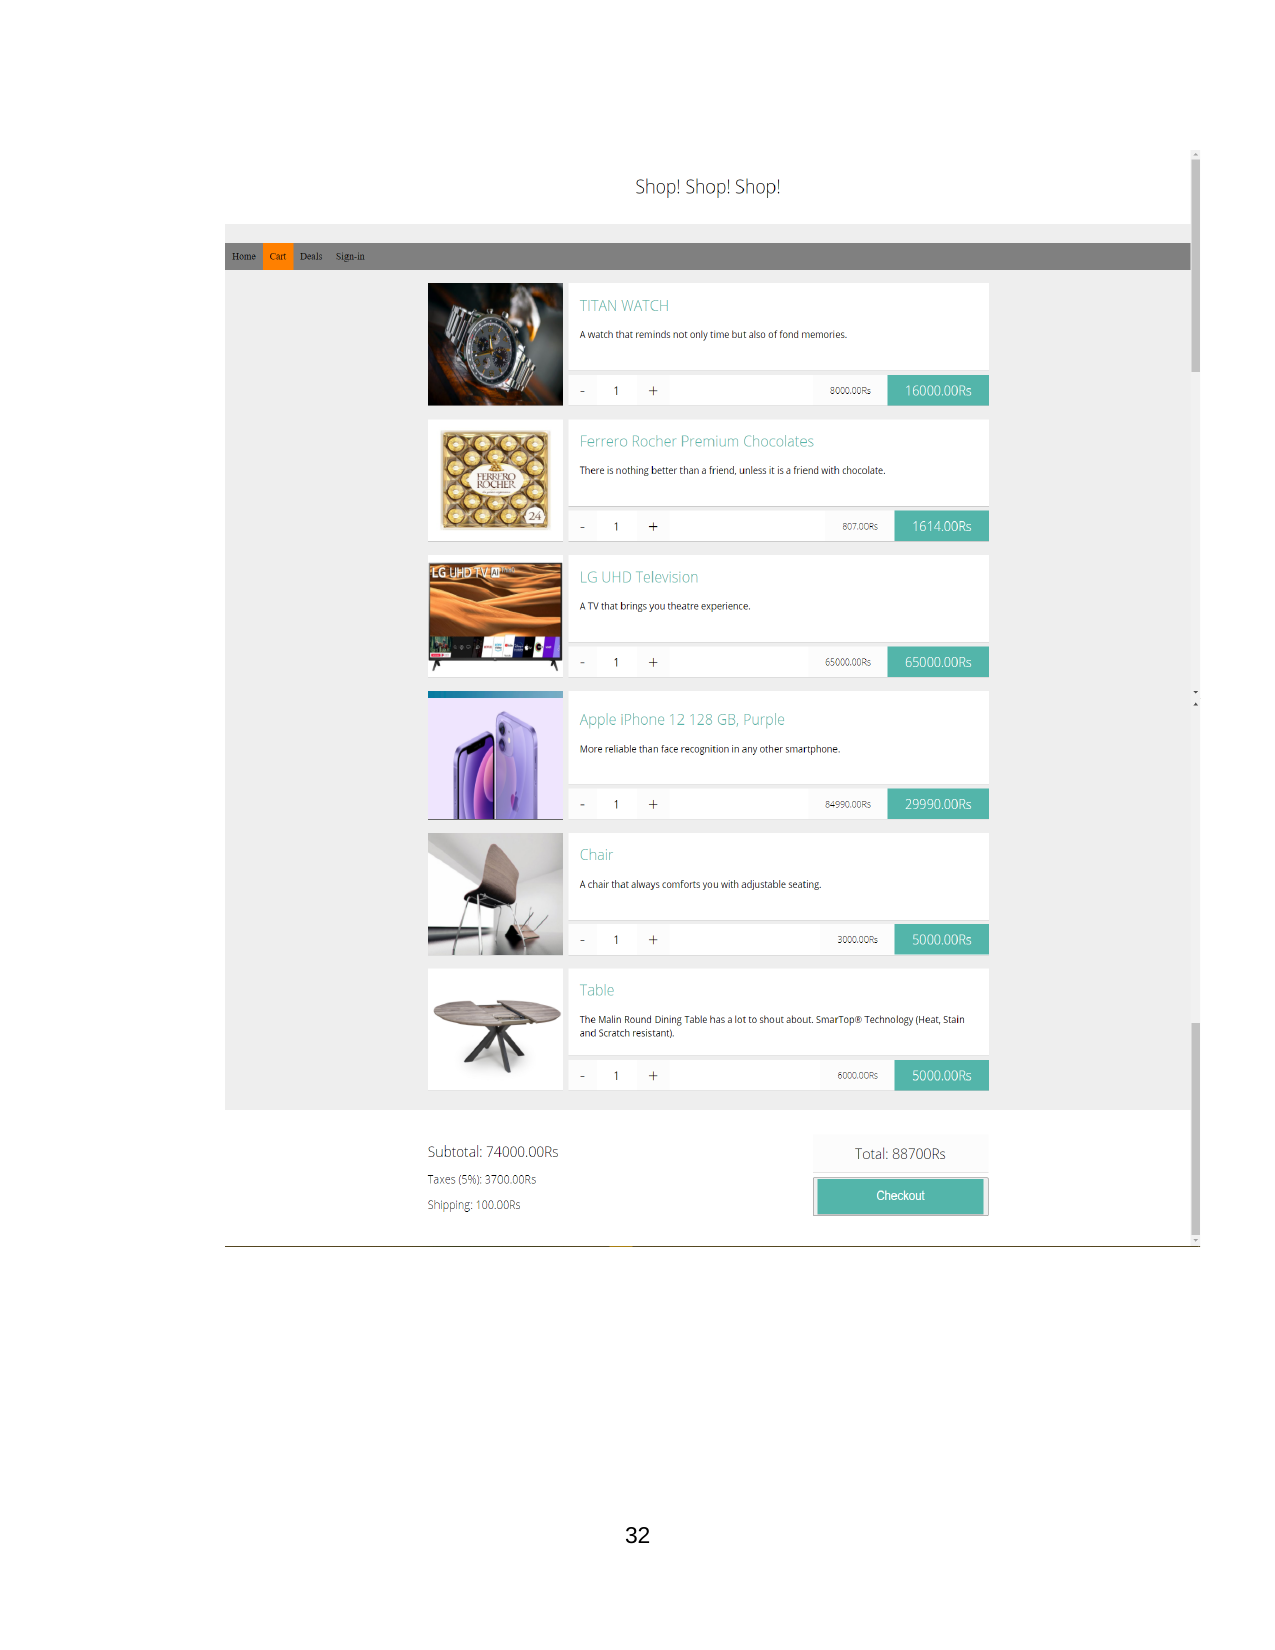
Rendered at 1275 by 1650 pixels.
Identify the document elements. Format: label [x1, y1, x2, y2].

picture [225, 150, 1200, 1247]
